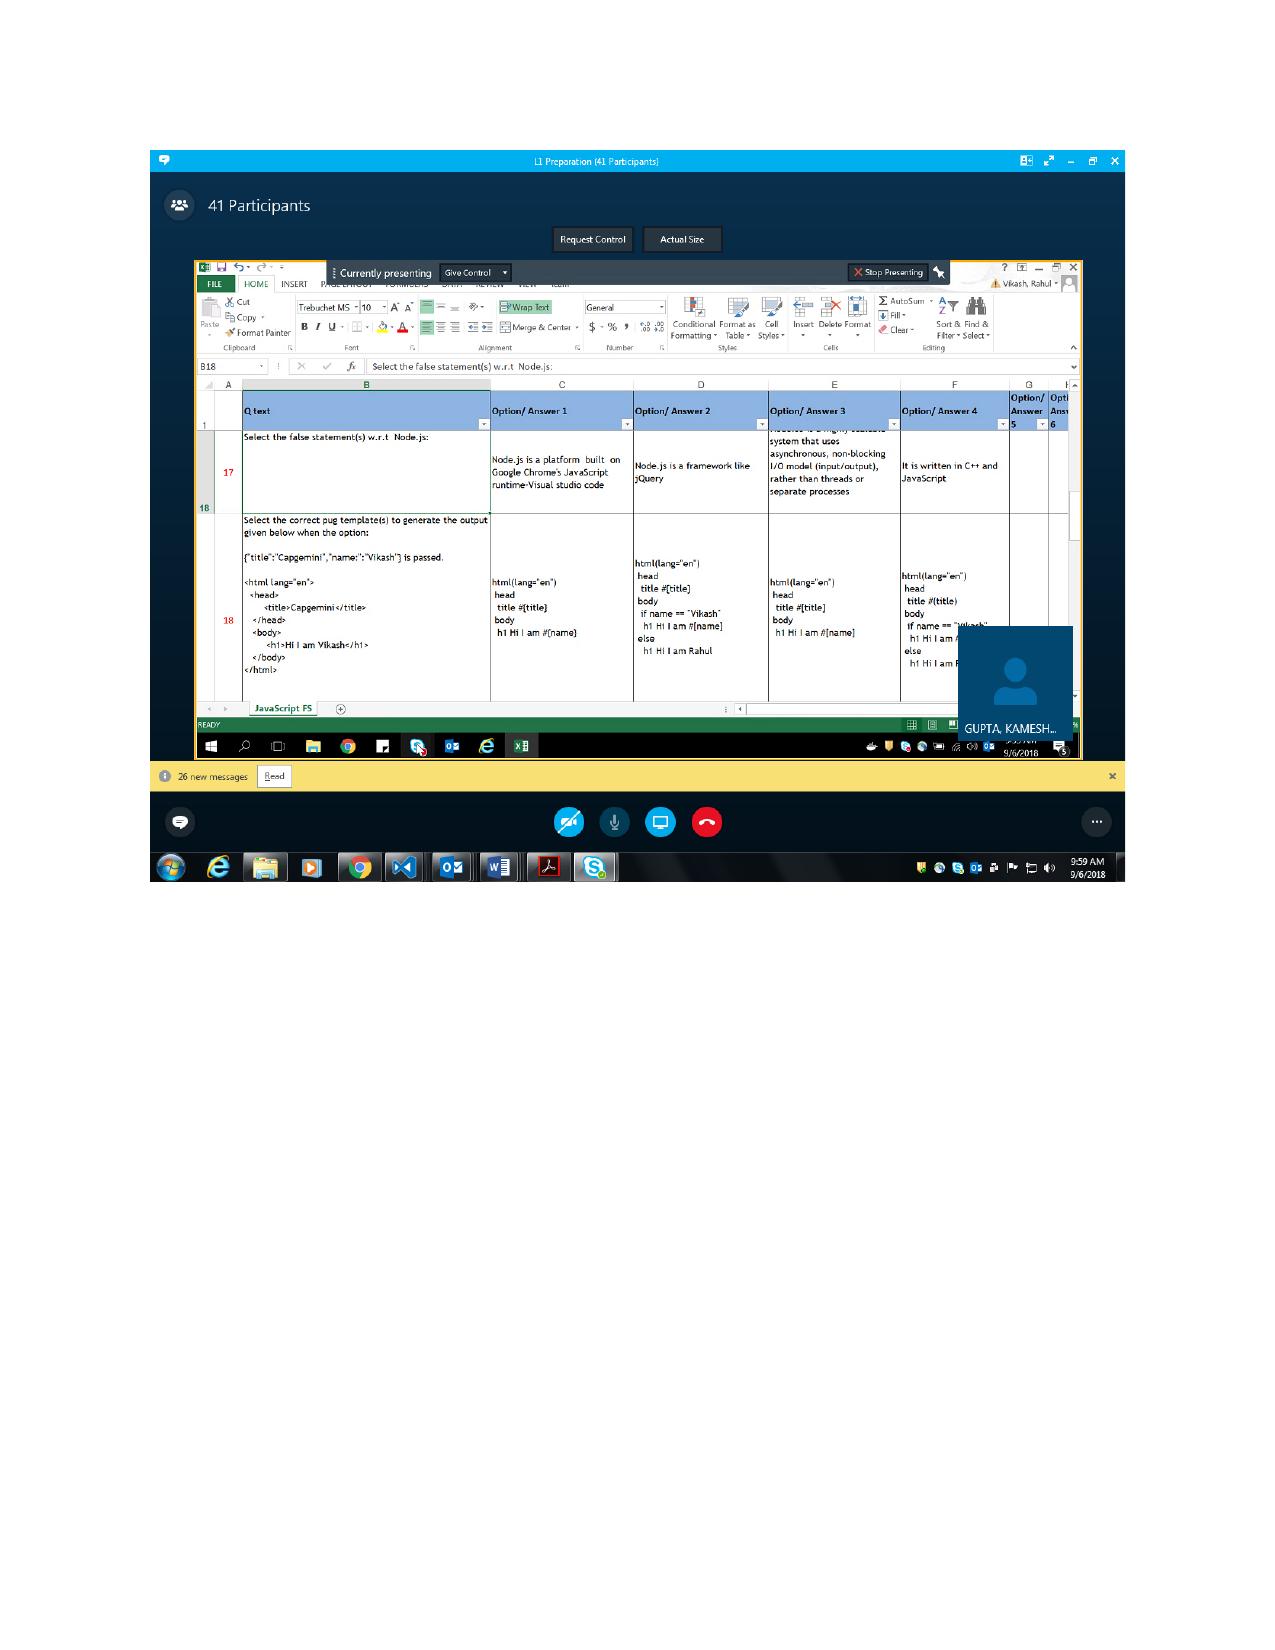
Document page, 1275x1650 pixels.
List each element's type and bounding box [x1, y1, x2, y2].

picture [160, 156, 169, 163]
picture [150, 173, 1125, 882]
